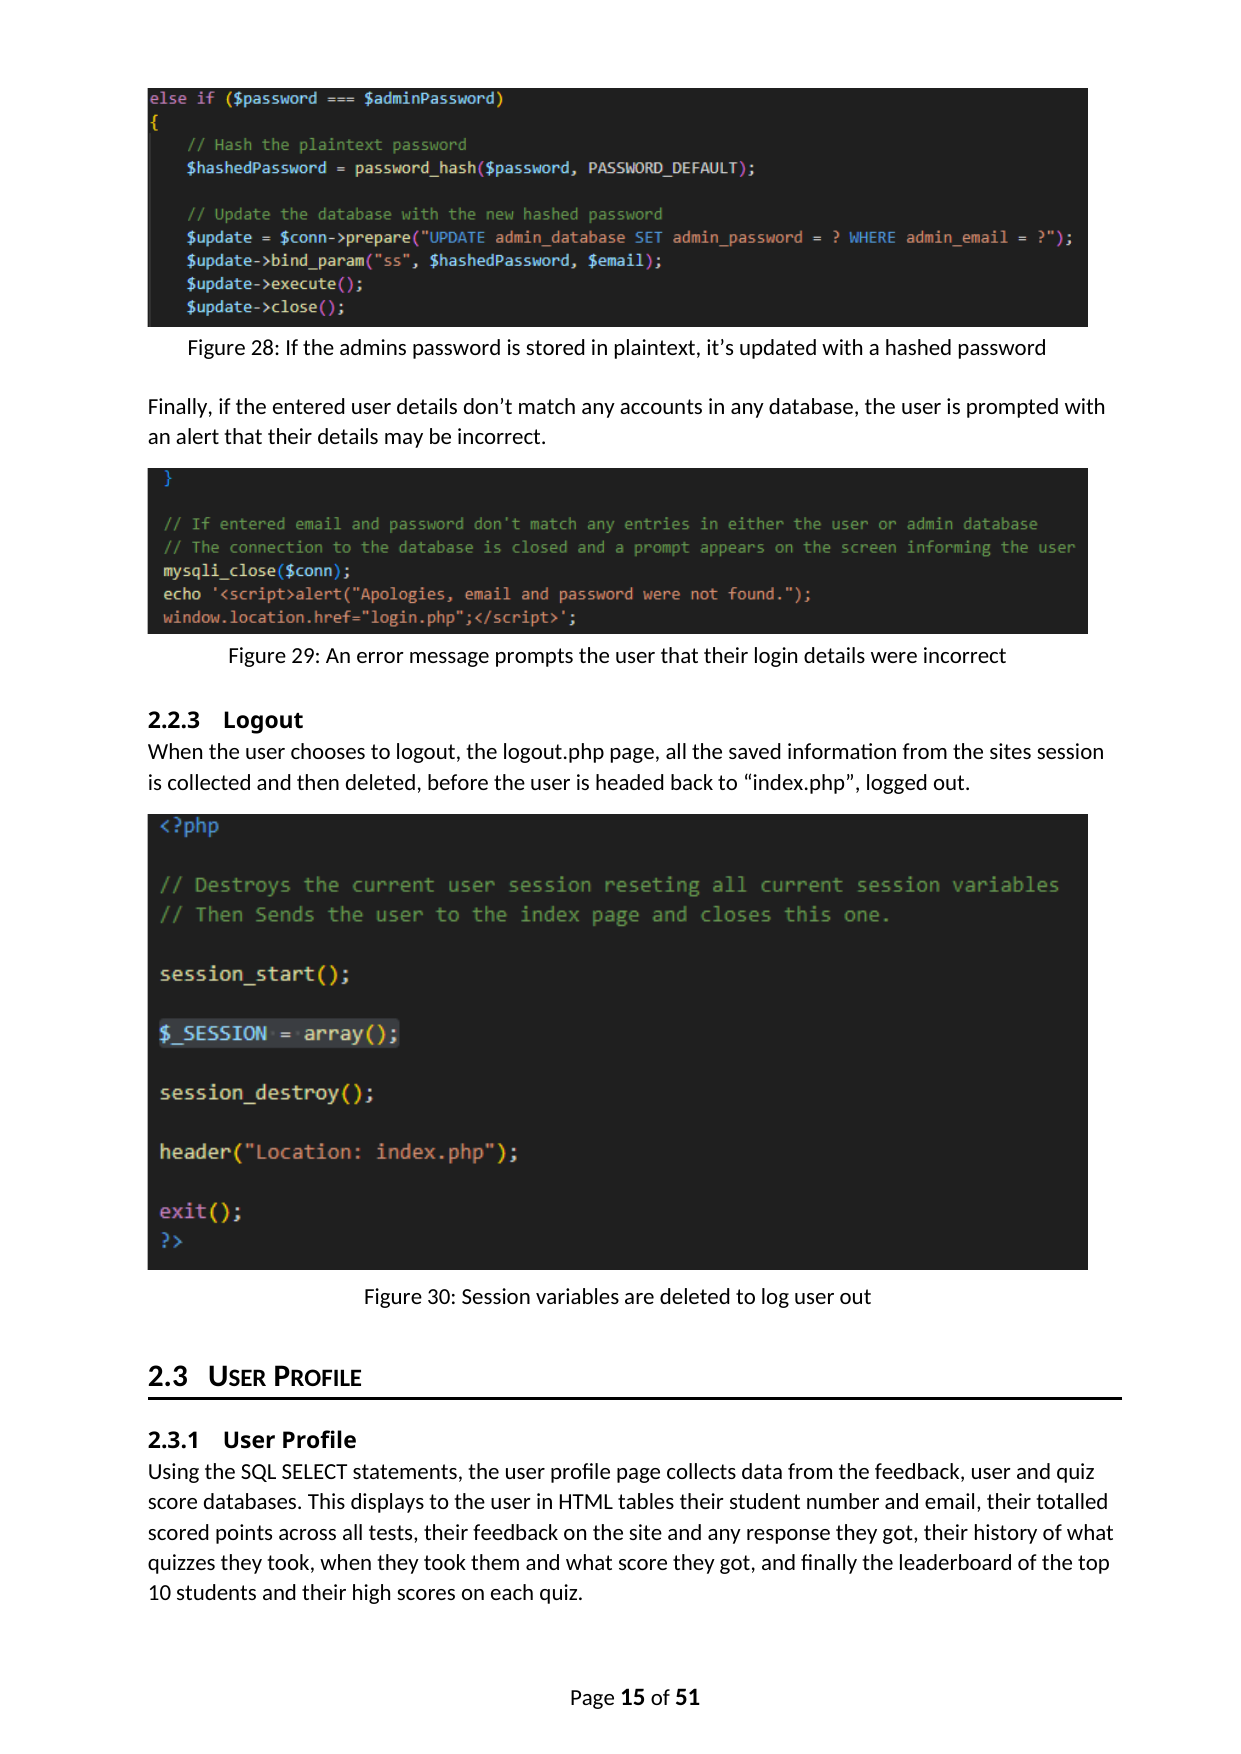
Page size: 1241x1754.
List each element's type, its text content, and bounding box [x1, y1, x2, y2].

subtitle User Profile [148, 1356, 1122, 1397]
text Using the SQL SELECT statements, the user profile page collects data from the feedback, user and quiz score databases. This displays to the user in HTML tables their student number and email, their totalled scored points across all tests, their feedback on the site and any response they got, their history of what quizzes they took, when they took them and what score they got, and finally the leaderboard of the top 10 students and their high scores on each quiz. [148, 1457, 1122, 1606]
subtitle User Profile [148, 1423, 1122, 1455]
picture [147, 88, 1088, 327]
subtitle Logout [148, 704, 1122, 735]
text When the user chooses to logout, the logout.php page, all the saved information from the sites session is collected and then deleted, before the user is headed back to “index.php”, logged out. [148, 737, 1122, 796]
text Finally, if the entered user details don’t match any accounts in any database, the user is prompted with an alert that their details may be incorrect. [148, 392, 1122, 450]
picture [147, 814, 1088, 1270]
picture [147, 468, 1088, 634]
